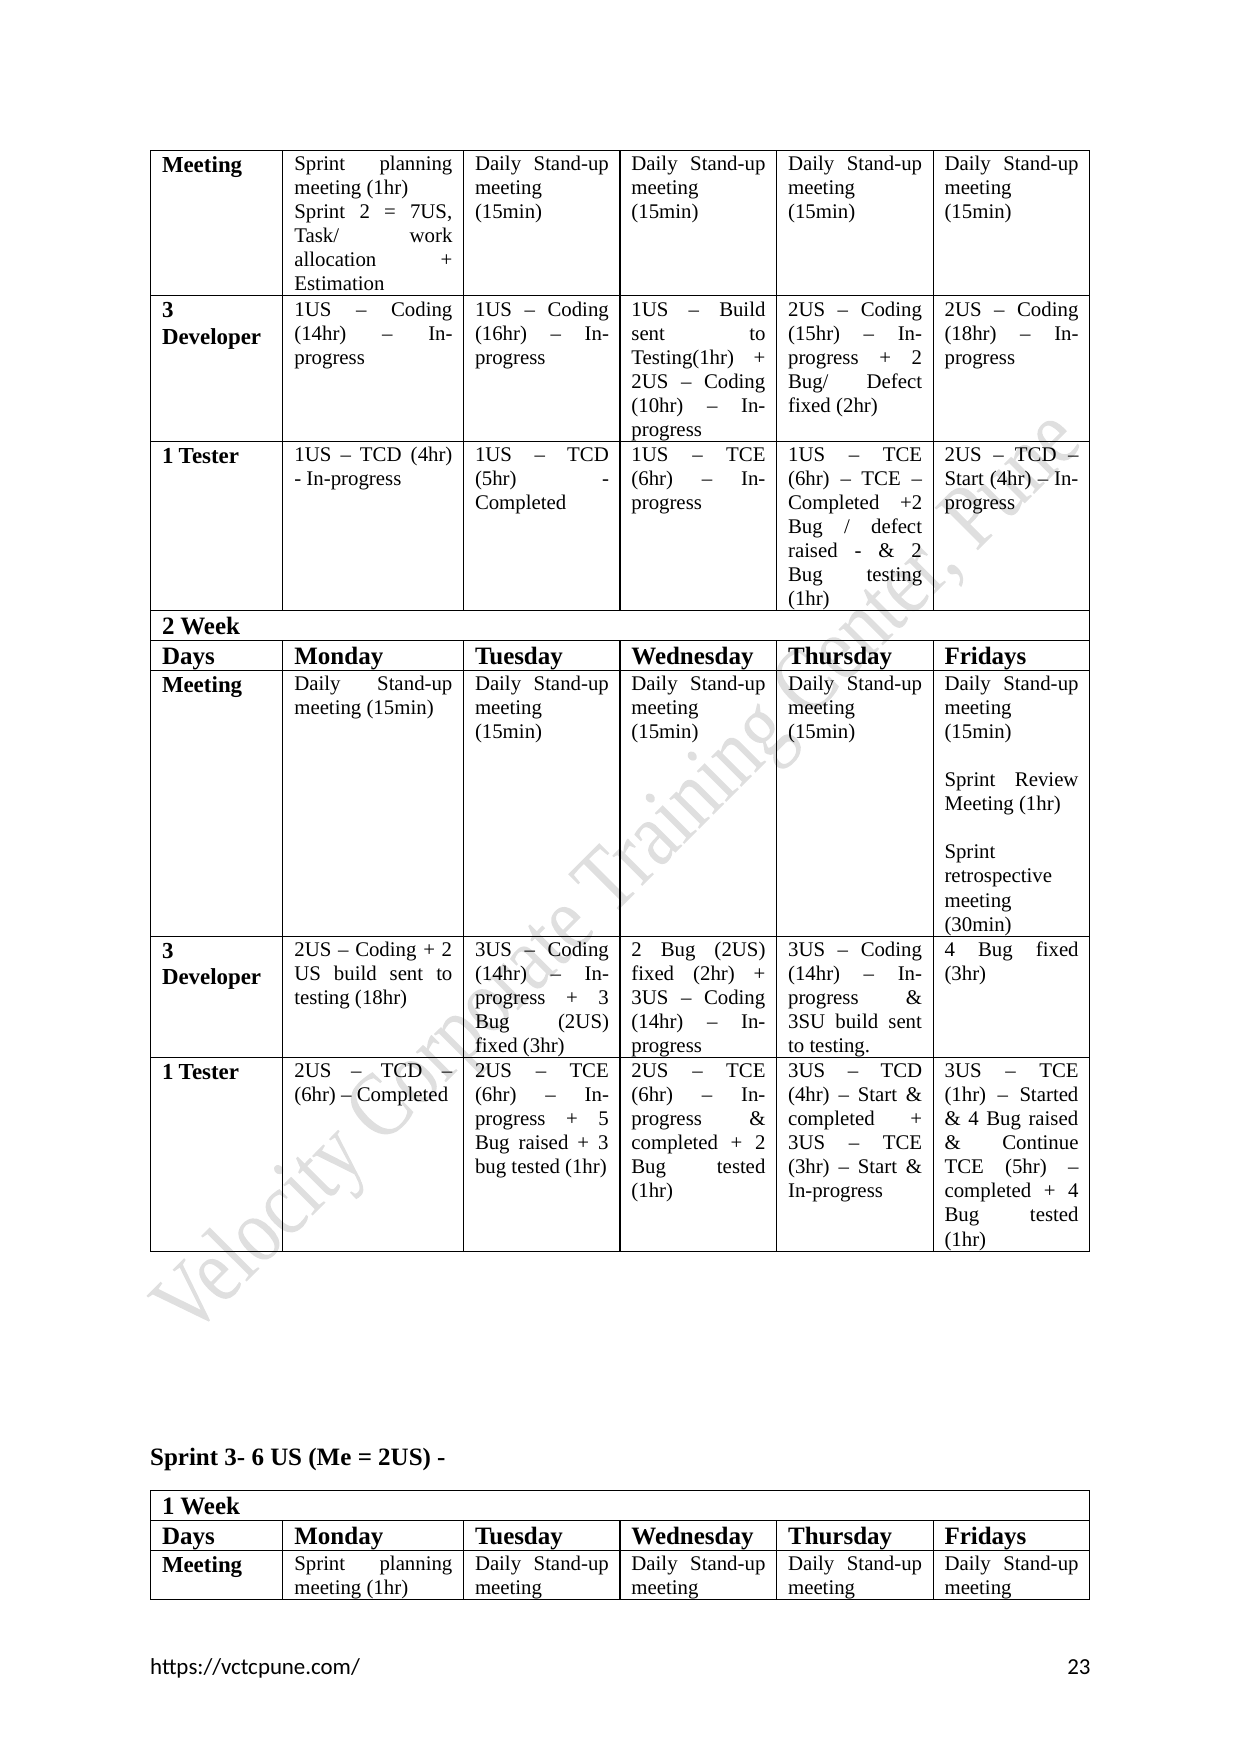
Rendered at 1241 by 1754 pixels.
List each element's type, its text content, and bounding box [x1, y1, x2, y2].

table_cell Thursday [777, 641, 933, 670]
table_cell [777, 1551, 933, 1599]
table_cell Daily Stand-up meeting (15min) Sprint Review Meeting (1hr) Sprint retrospective meeting (30min) [934, 671, 1089, 936]
table_cell 1US – TCE (6hr) – TCE – Completed +2 Bug / defect raised - & 2 Bug testing (1hr) [777, 442, 933, 610]
table_cell Thursday [777, 1521, 933, 1550]
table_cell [283, 1551, 463, 1599]
table_cell 3 Developer [151, 937, 282, 1057]
table_cell 1US – TCD (5hr) - Completed [464, 442, 619, 610]
table_cell Fridays [934, 1521, 1089, 1550]
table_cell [464, 1551, 619, 1599]
table_cell 3 Developer [151, 296, 282, 441]
table_cell 3US – TCD (4hr) – Start & completed + 3US – TCE (3hr) – Start & In-progress [777, 1058, 933, 1251]
table_header 1 Week [151, 1491, 1089, 1520]
table_cell Meeting [151, 671, 282, 936]
table_cell Daily Stand-up meeting (15min) [777, 671, 933, 936]
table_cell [621, 1551, 776, 1599]
table_cell 1 Tester [151, 442, 282, 610]
table_cell Days [151, 641, 282, 670]
table_cell 1US – Coding (14hr) – In-progress [283, 296, 463, 441]
table_cell 2US – Coding (15hr) – In-progress + 2 Bug/ Defect fixed (2hr) [777, 296, 933, 441]
table_cell 2US – Coding (18hr) – In-progress [934, 296, 1089, 441]
table_cell 2US – Coding + 2 US build sent to testing (18hr) [283, 937, 463, 1057]
table_cell Daily Stand-up meeting (15min) [464, 671, 619, 936]
table_cell Monday [283, 1521, 463, 1550]
table_cell Daily Stand-up meeting (15min) [621, 151, 776, 295]
table_cell 4 Bug fixed (3hr) [934, 937, 1089, 1057]
table_cell 1US – TCE (6hr) – In-progress [621, 442, 776, 610]
table_cell 2US – TCE (6hr) – In-progress + 5 Bug raised + 3 bug tested (1hr) [464, 1058, 619, 1251]
table_cell 3US – Coding (14hr) – In-progress & 3SU build sent to testing. [777, 937, 933, 1057]
text Sprint 3- 6 US (Me = 2US) - [150, 1442, 1090, 1471]
table_cell 1US – Coding (16hr) – In-progress [464, 296, 619, 441]
table_cell Meeting [151, 151, 282, 295]
table_cell Daily Stand-up meeting (15min) [934, 151, 1089, 295]
table_cell 2 Week [151, 611, 1089, 640]
table_cell Daily Stand-up meeting (15min) [283, 671, 463, 936]
table_cell Monday [283, 641, 463, 670]
table_cell 3US – Coding (14hr) – In-progress + 3 Bug (2US) fixed (3hr) [464, 937, 619, 1057]
table_cell Wednesday [621, 1521, 776, 1550]
table_cell 2 Bug (2US) fixed (2hr) + 3US – Coding (14hr) – In-progress [621, 937, 776, 1057]
table_cell Tuesday [464, 1521, 619, 1550]
table_cell 3US – TCE (1hr) – Started & 4 Bug raised & Continue TCE (5hr) – completed + 4 Bug tested (1hr) [934, 1058, 1089, 1251]
table_cell Sprint planning meeting (1hr) Sprint 2 = 7US, Task/ work allocation + Estimation [283, 151, 463, 295]
table_cell Daily Stand-up meeting (15min) [621, 671, 776, 936]
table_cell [934, 1551, 1089, 1599]
table_cell 2US – TCD – Start (4hr) – In-progress [934, 442, 1089, 610]
table_cell Daily Stand-up meeting (15min) [464, 151, 619, 295]
table_cell 1US – Build sent to Testing(1hr) + 2US – Coding (10hr) – In-progress [621, 296, 776, 441]
table_cell Days [151, 1521, 282, 1550]
table_cell Fridays [934, 641, 1089, 670]
table_cell Tuesday [464, 641, 619, 670]
table_cell Wednesday [621, 641, 776, 670]
table_cell 1US – TCD (4hr) - In-progress [283, 442, 463, 610]
table_cell 2US – TCD – (6hr) – Completed [283, 1058, 463, 1251]
table_cell 2US – TCE (6hr) – In-progress & completed + 2 Bug tested (1hr) [621, 1058, 776, 1251]
table_cell Daily Stand-up meeting (15min) [777, 151, 933, 295]
table_cell 1 Tester [151, 1058, 282, 1251]
table_cell Meeting [151, 1551, 282, 1599]
